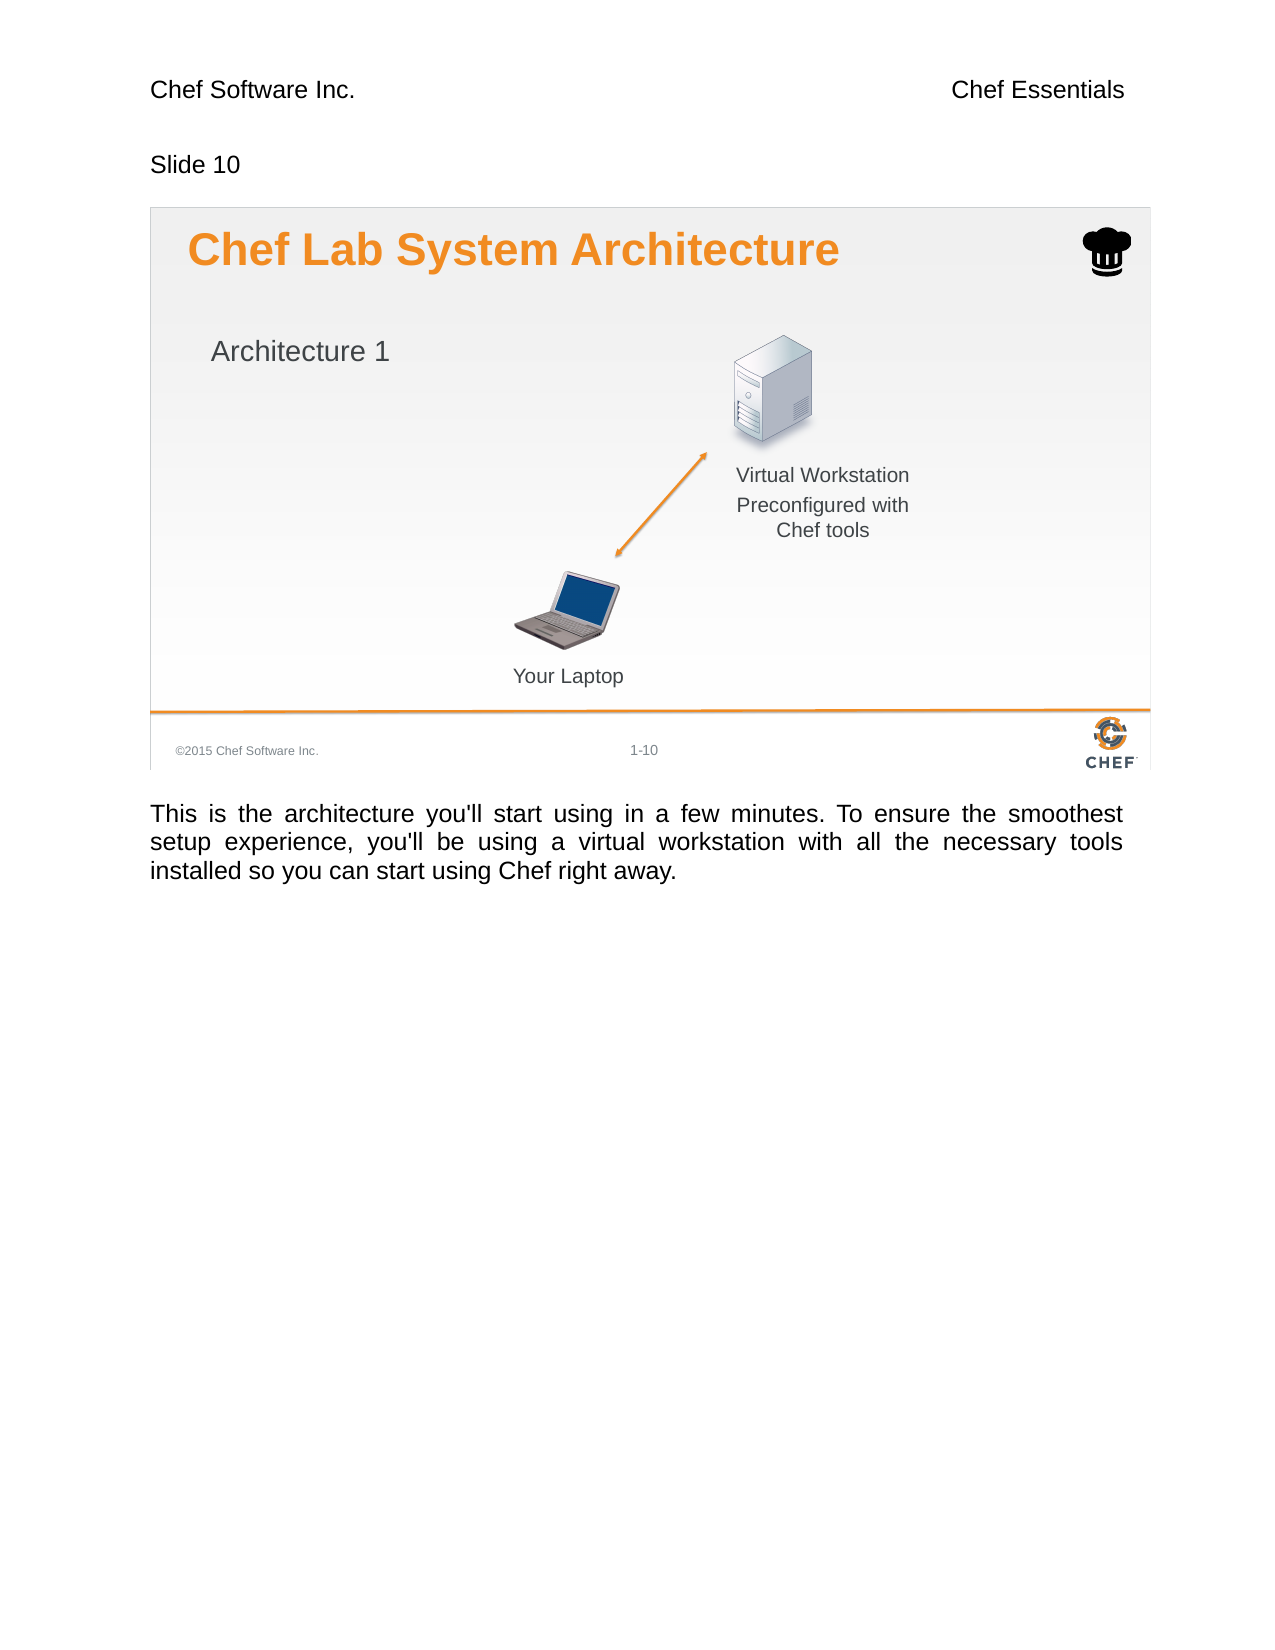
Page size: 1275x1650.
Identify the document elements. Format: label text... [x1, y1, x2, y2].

text Slide 10 [150, 150, 1125, 179]
text This is the architecture you'll start using in a few minutes. To ensure the smoothest setup experience, you'll be using a virtual workstation with all the necessary tools installed so you can start using Chef right away. [150, 798, 1125, 885]
